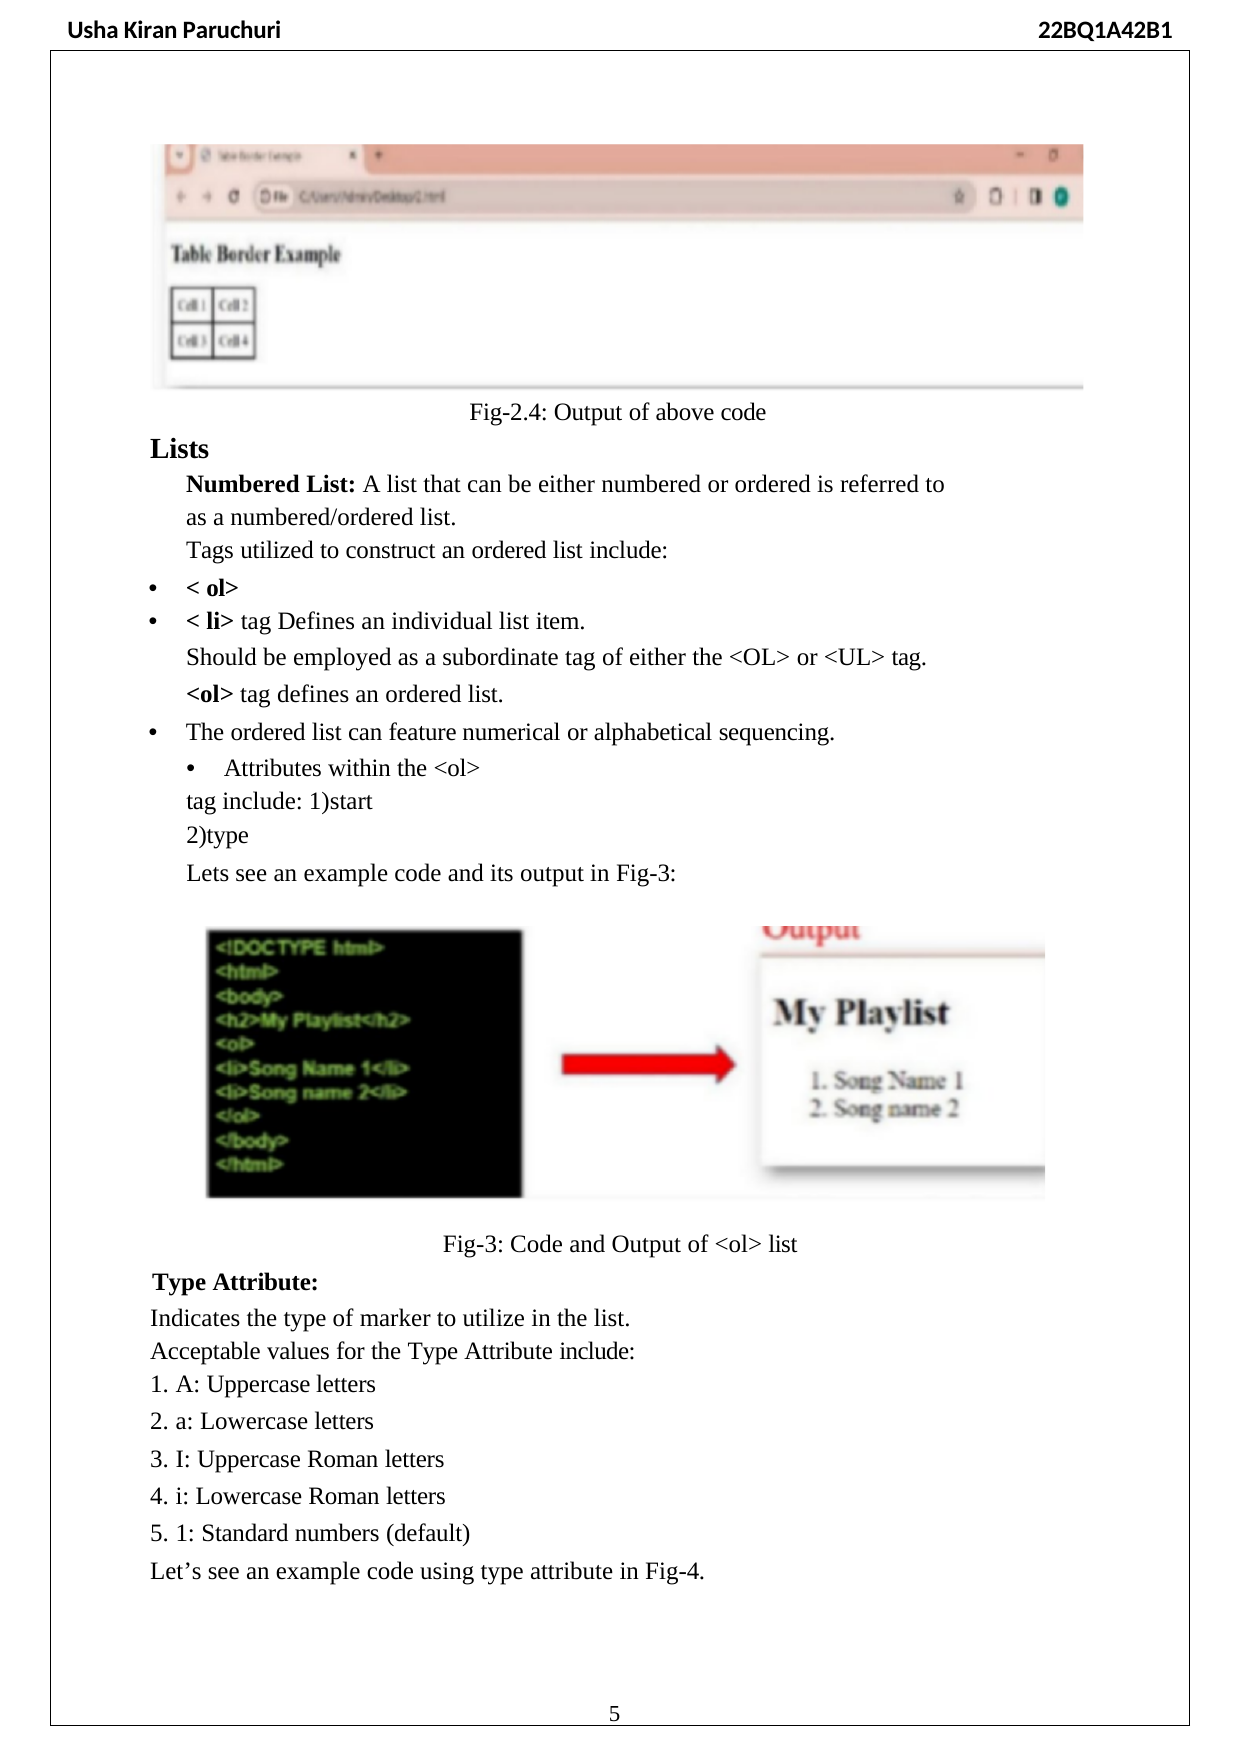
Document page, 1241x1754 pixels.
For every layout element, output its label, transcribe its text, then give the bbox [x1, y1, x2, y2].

subtitle < ol> [148, 573, 1166, 602]
list A: Uppercase letters [150, 1369, 1166, 1398]
list Attributes within the <ol> tag include: 1)start [186, 753, 510, 815]
text Fig-2.4: Output of above code [469, 397, 1166, 426]
text 2)type [186, 821, 1166, 849]
text Numbered List: A list that can be either numbered or ordered is referred to as a numbered/ordered list. [186, 469, 953, 531]
picture [202, 926, 1046, 1202]
list i: Lowercase Roman letters [150, 1481, 1166, 1510]
list I: Uppercase Roman letters [150, 1444, 1166, 1472]
text Tags utilized to construct an ordered list include: [186, 535, 1166, 564]
subtitle Lists [150, 431, 1166, 465]
text Should be employed as a subordinate tag of either the <OL> or <UL> tag. [186, 642, 1166, 671]
list < li> tag Defines an individual list item. [148, 606, 1166, 635]
list 1: Standard numbers (default) [150, 1518, 1166, 1547]
subtitle Type Attribute: [116, 1267, 355, 1295]
list a: Lowercase letters [150, 1406, 1166, 1435]
text Indicates the type of marker to utilize in the list. Acceptable values for the Type Attribute include: [150, 1303, 657, 1365]
text Fig-3: Code and Output of <ol> list [315, 1202, 925, 1257]
text Lets see an example code and its output in Fig-3: [186, 858, 1166, 887]
text <ol> tag defines an ordered list. [186, 679, 1166, 708]
text Let’s see an example code using type attribute in Fig-4. [150, 1556, 1166, 1584]
picture [150, 144, 1084, 392]
list The ordered list can feature numerical or alphabetical sequencing. [148, 717, 1166, 746]
